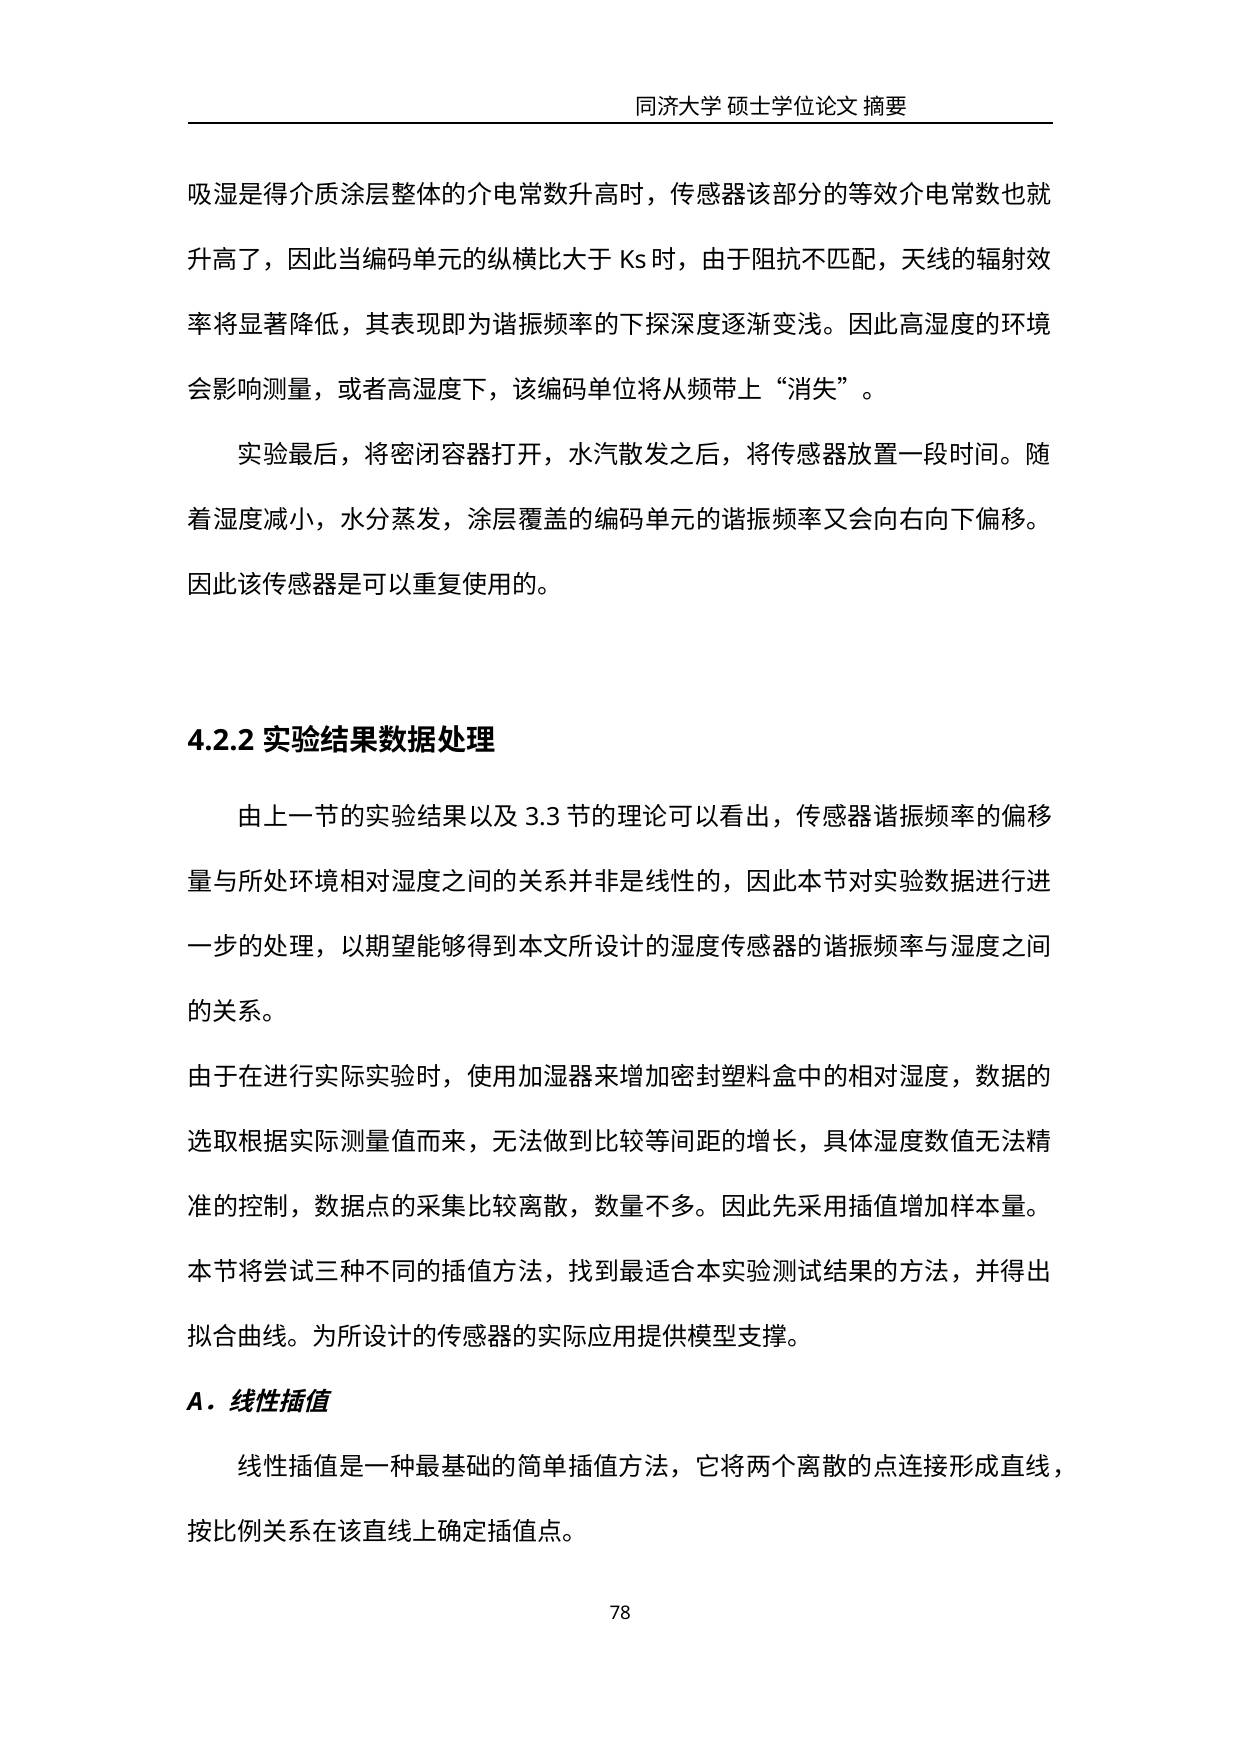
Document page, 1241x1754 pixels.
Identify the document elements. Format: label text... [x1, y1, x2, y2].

text 实验最后，将密闭容器打开，水汽散发之后，将传感器放置一段时间。随着湿度减小，水分蒸发，涂层覆盖的编码单元的谐振频率又会向右向下偏移。因此该传感器是可以重复使用的。 [187, 420, 1053, 615]
text 由上一节的实验结果以及3.3节的理论可以看出，传感器谐振频率的偏移量与所处环境相对湿度之间的关系并非是线性的，因此本节对实验数据进行进一步的处理，以期望能够得到本文所设计的湿度传感器的谐振频率与湿度之间的关系。 [187, 782, 1053, 1042]
text 由于在进行实际实验时，使用加湿器来增加密封塑料盒中的相对湿度，数据的选取根据实际测量值而来，无法做到比较等间距的增长，具体湿度数值无法精准的控制，数据点的采集比较离散，数量不多。因此先采用插值增加样本量。本节将尝试三种不同的插值方法，找到最适合本实验测试结果的方法，并得出拟合曲线。为所设计的传感器的实际应用提供模型支撑。 [187, 1042, 1053, 1367]
subtitle 4.2.2 实验结果数据处理 [187, 705, 1053, 770]
text A．线性插值 [187, 1367, 1053, 1432]
text 线性插值是一种最基础的简单插值方法，它将两个离散的点连接形成直线，按比例关系在该直线上确定插值点。 [187, 1432, 1053, 1562]
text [187, 160, 1053, 420]
